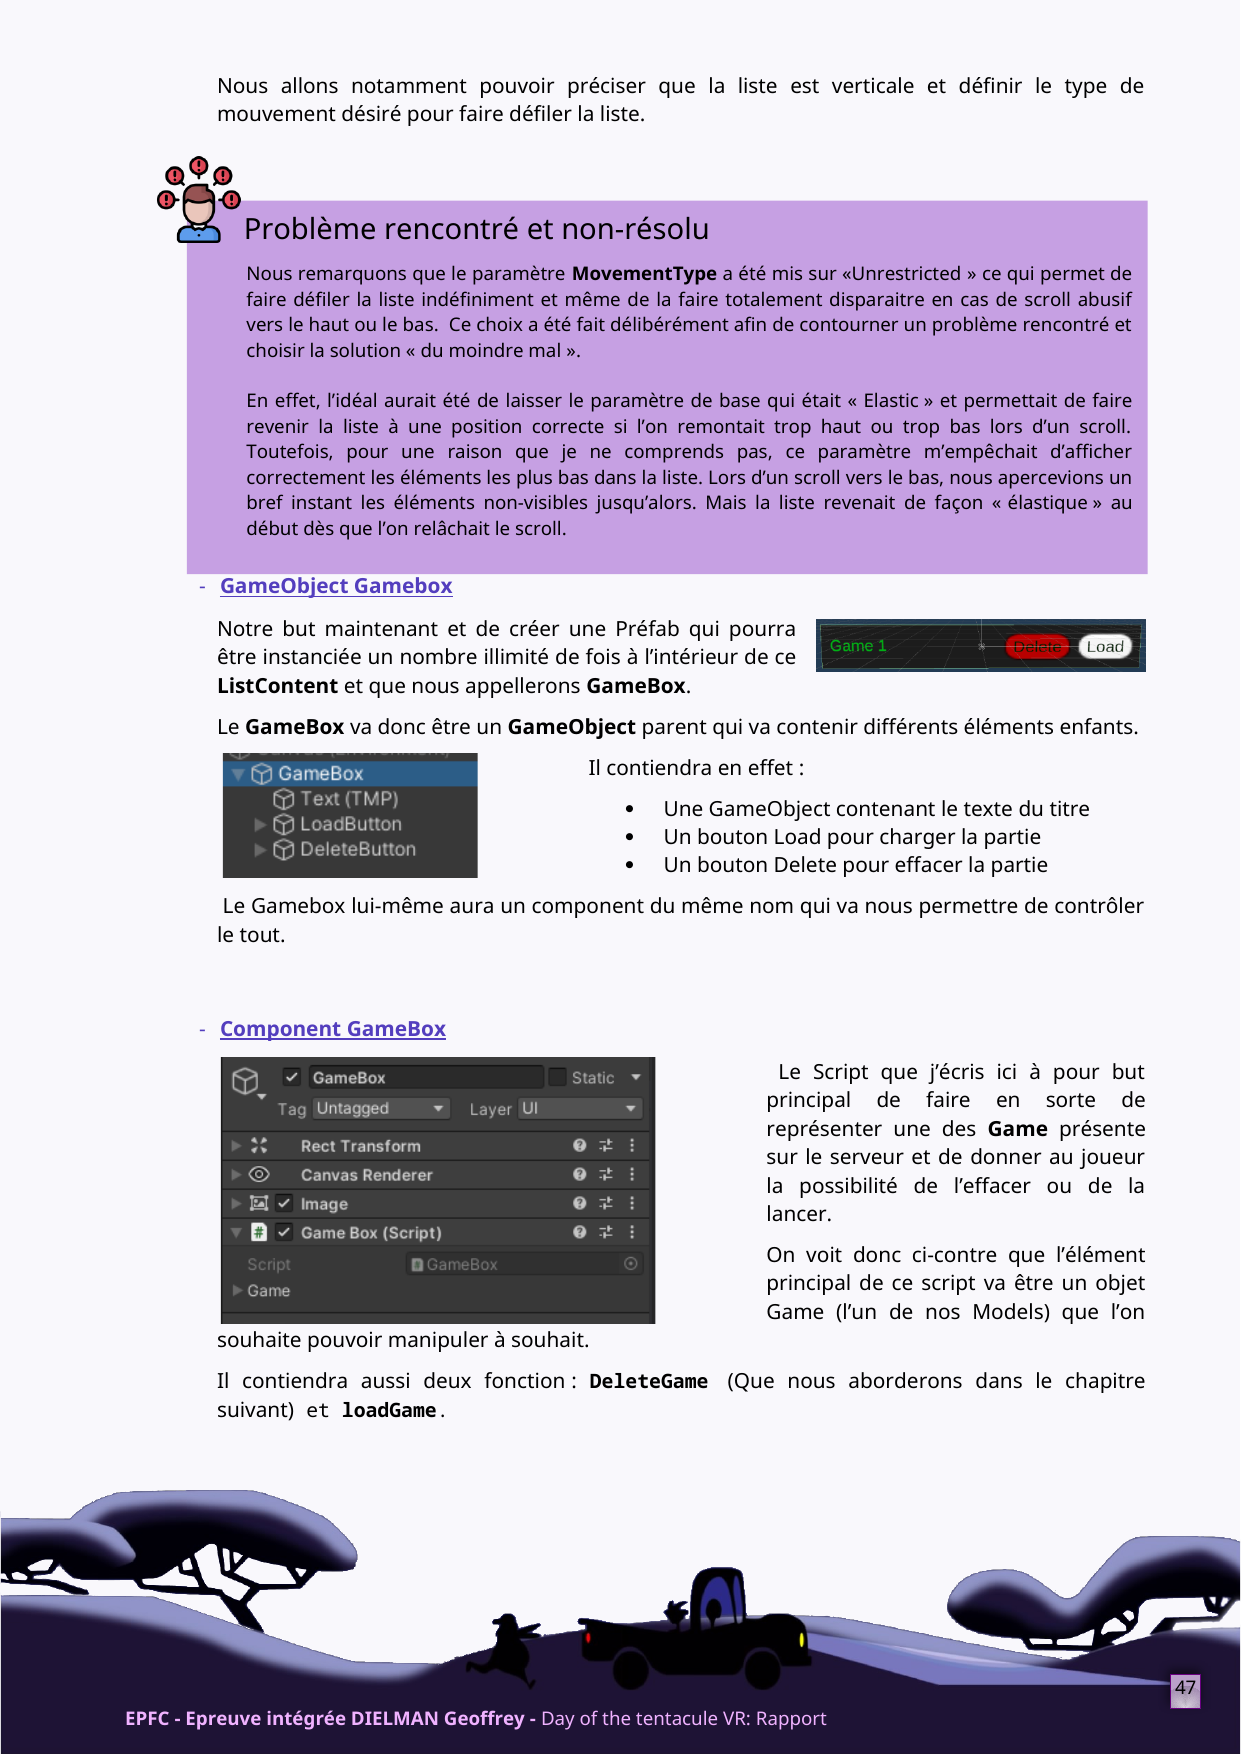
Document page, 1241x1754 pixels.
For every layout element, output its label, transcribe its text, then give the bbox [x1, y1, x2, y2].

subtitle Component GameBox [199, 1014, 1146, 1043]
picture [816, 619, 1146, 672]
text Le Script que j’écris ici à pour but principal de faire en sorte de représenter une des Game présente sur le serveur et de donner au joueur la possibilité de l’effacer ou de la lancer. [656, 1057, 1146, 1228]
list Un bouton Delete pour effacer la partie [254, 851, 1146, 879]
picture [222, 753, 478, 878]
text Notre but maintenant et de créer une Préfab qui pourra être instanciée un nombre illimité de fois à l’intérieur de ce ListContent et que nous appellerons GameBox. [217, 614, 1146, 699]
text Le Gamebox lui-même aura un component du même nom qui va nous permettre de contrôler le tout. [217, 892, 1146, 948]
picture [220, 1057, 656, 1324]
list Une GameObject contenant le texte du titre [478, 794, 1146, 822]
subtitle GameObject Gamebox [199, 575, 1146, 600]
text Il contiendra aussi deux fonction : DeleteGame (Que nous aborderons dans le chapitre suivant) et loadGame. [217, 1366, 1146, 1423]
text Le GameBox va donc être un GameObject parent qui va contenir différents éléments enfants. [217, 712, 1146, 740]
picture [0, 1479, 1241, 1754]
text On voit donc ci-contre que l’élément principal de ce script va être un objet Game (l’un de nos Models) que l’on souhaite pouvoir manipuler à souhait. [217, 1240, 1146, 1354]
text Nous allons notamment pouvoir préciser que la liste est verticale et définir le type de mouvement désiré pour faire défiler la liste. [217, 71, 1146, 128]
picture [155, 156, 242, 243]
list Un bouton Load pour charger la partie [478, 822, 1146, 851]
text Il contiendra en effet : [478, 753, 1146, 781]
